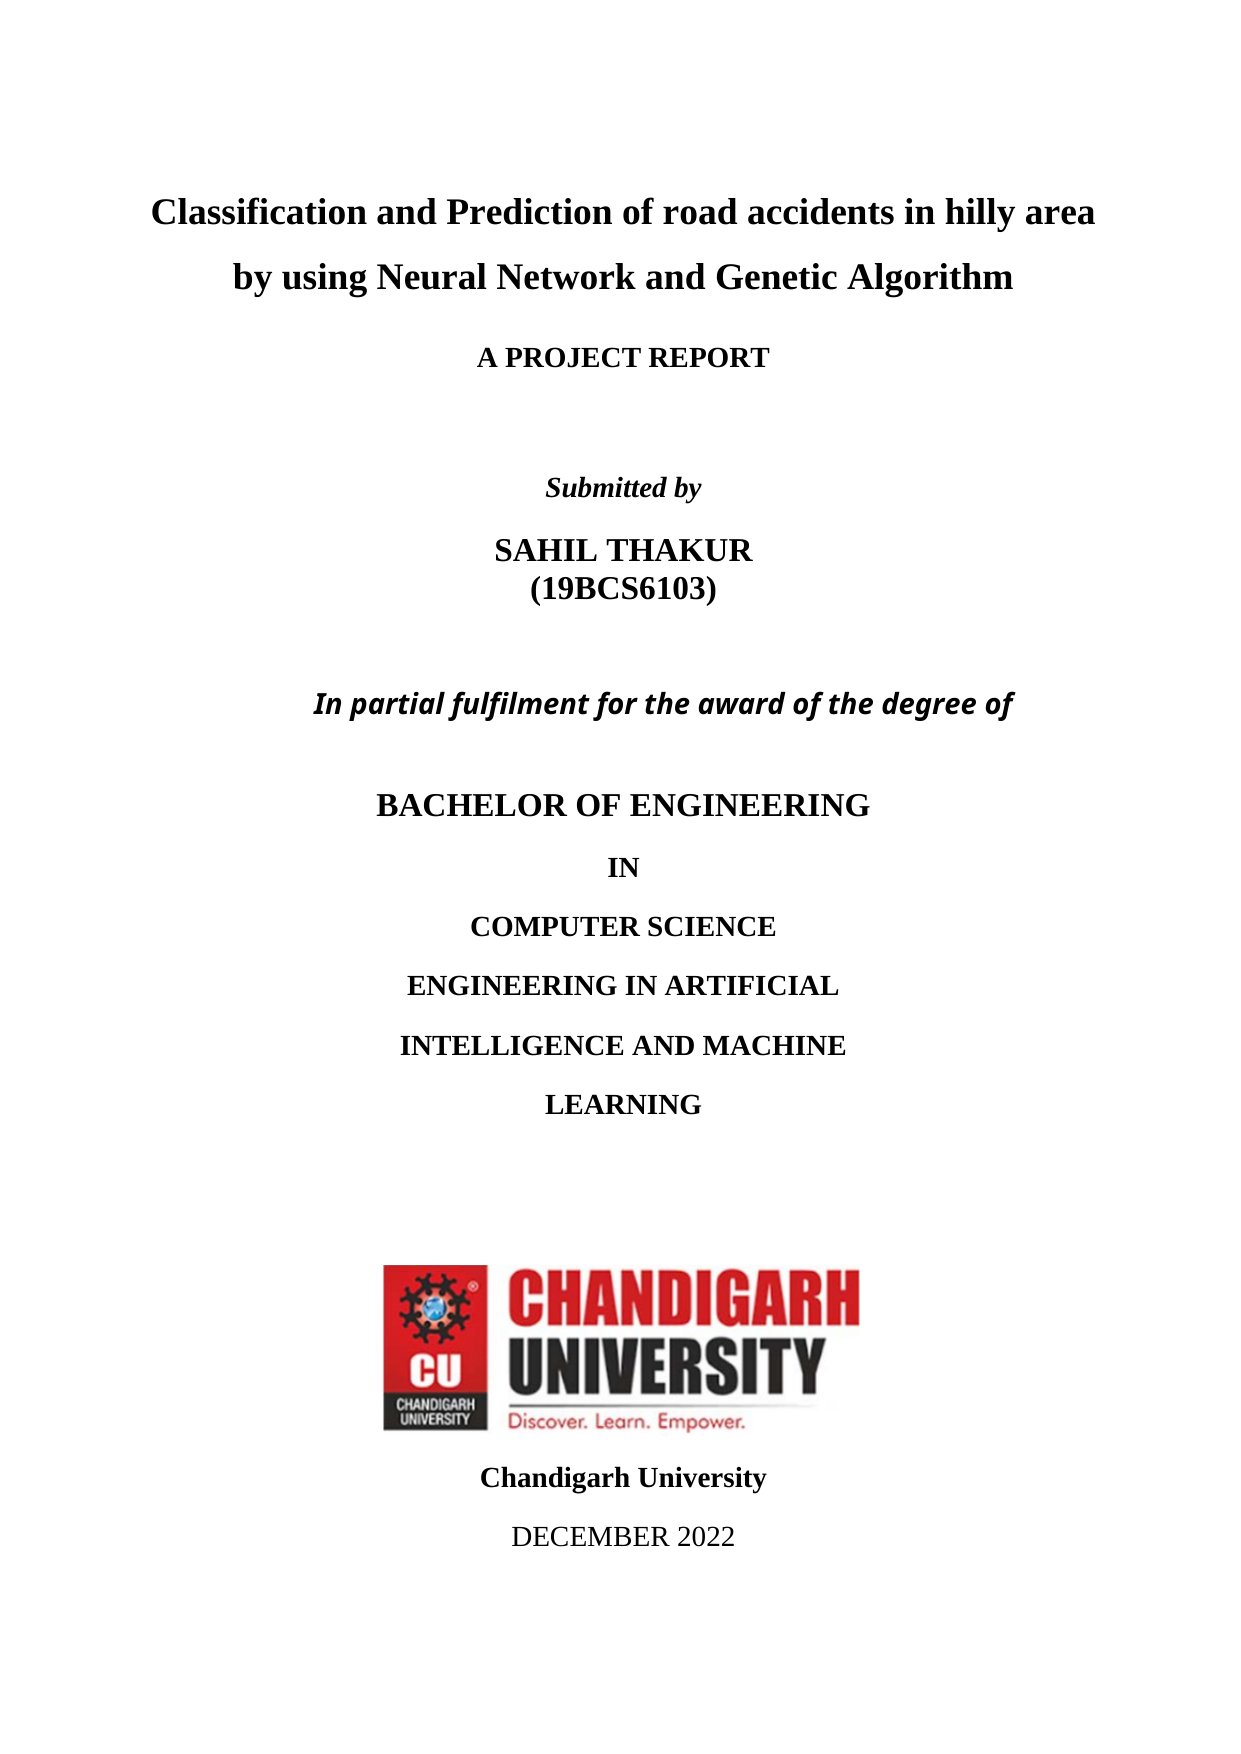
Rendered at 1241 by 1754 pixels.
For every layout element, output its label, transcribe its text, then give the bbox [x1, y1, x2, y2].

picture [382, 1265, 864, 1439]
text (19BCS6103) [135, 568, 1111, 607]
text SAHIL THAKUR [135, 530, 1111, 568]
text Classification and Prediction of road accidents in hilly area by using Neural Network and Genetic Algorithm [135, 189, 1111, 297]
text BACHELOR OF ENGINEERING [135, 785, 1111, 823]
text A PROJECT REPORT [135, 340, 1111, 373]
text Submitted by [135, 470, 1111, 504]
text Chandigarh University [135, 1460, 1111, 1493]
text DECEMBER 2022 [135, 1519, 1111, 1553]
text In partial fulfilment for the award of the degree of [135, 683, 1111, 723]
text IN [135, 850, 1111, 883]
text INTELLIGENCE AND MACHINE [135, 1028, 1111, 1061]
text ENGINEERING IN ARTIFICIAL [135, 968, 1111, 1002]
text LEARNING [135, 1087, 1111, 1121]
text COMPUTER SCIENCE [135, 909, 1111, 943]
